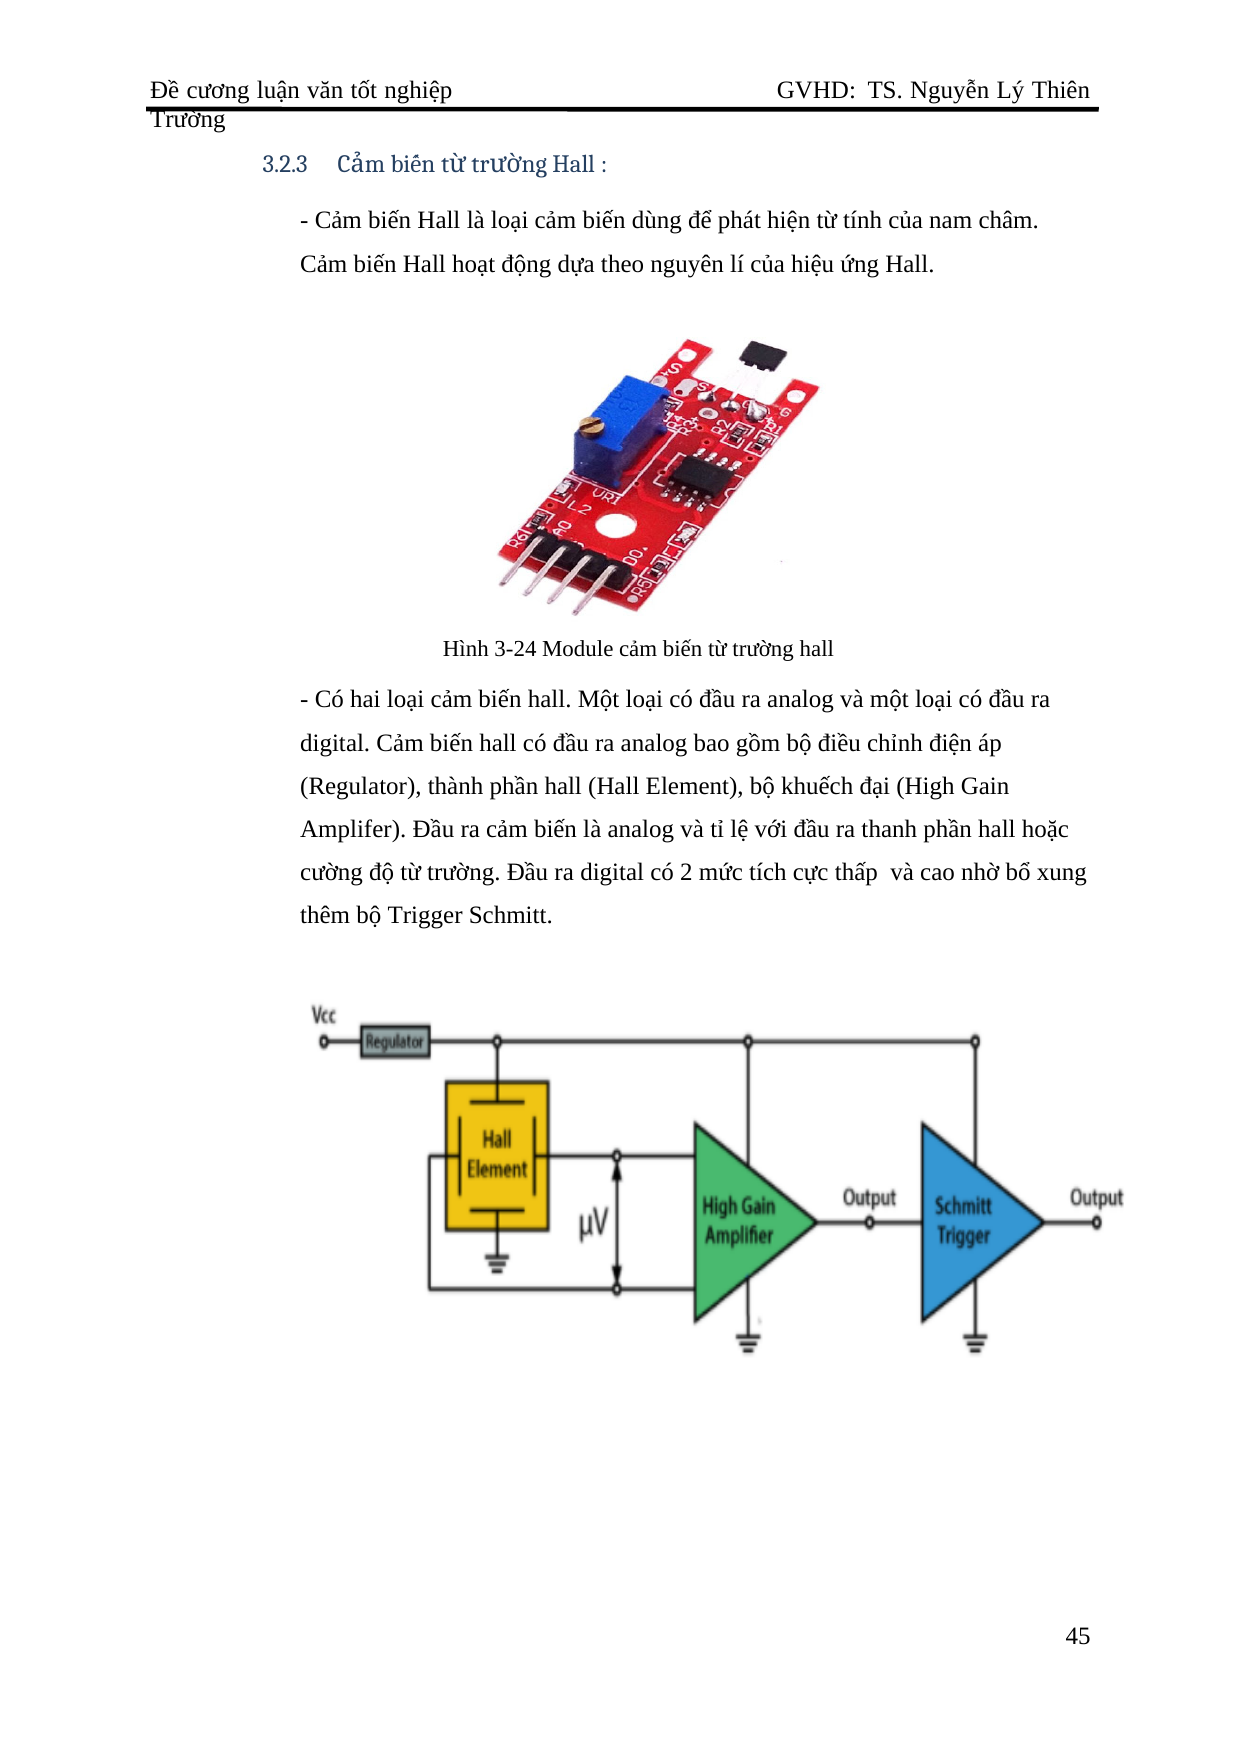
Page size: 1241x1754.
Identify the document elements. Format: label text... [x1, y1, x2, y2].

text - Cảm biến Hall là loại cảm biến dùng để phát hiện từ tính của nam châm. Cảm biến Hall hoạt động dựa theo nguyên lí của hiệu ứng Hall. [300, 206, 1090, 277]
picture [413, 297, 892, 661]
subtitle Cảm biến từ trường Hall : [262, 150, 1090, 179]
picture [295, 984, 1138, 1403]
